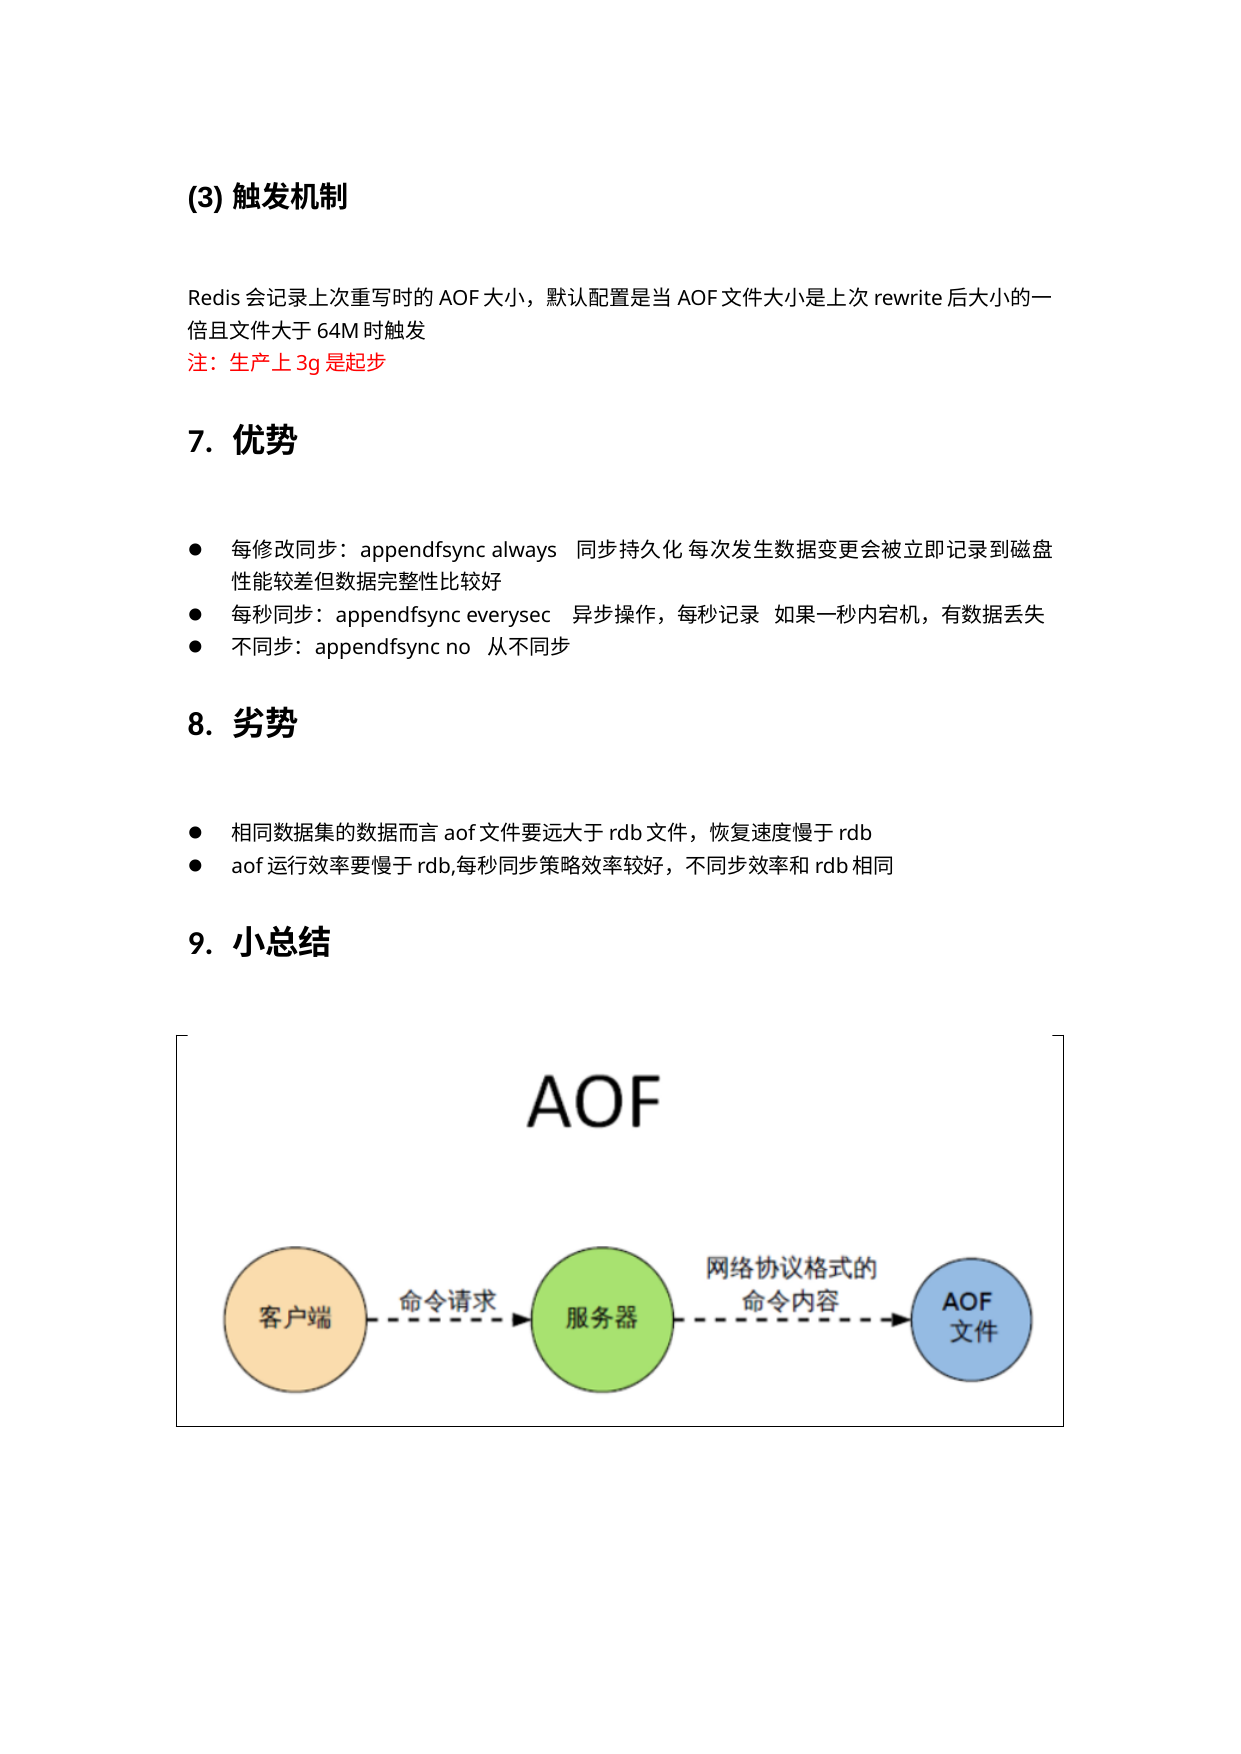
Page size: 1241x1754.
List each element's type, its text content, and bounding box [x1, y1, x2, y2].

list 每修改同步：appendfsync always 同步持久化 每次发生数据变更会被立即记录到磁盘 性能较差但数据完整性比较好 [187, 532, 1053, 597]
subtitle 触发机制 [187, 162, 1053, 227]
text 注：生产上3g是起步 [187, 345, 1053, 378]
table_header [177, 1036, 1063, 1426]
list aof运行效率要慢于rdb,每秒同步策略效率较好，不同步效率和rdb相同 [187, 848, 1053, 881]
subtitle 小总结 [187, 908, 1053, 973]
list 相同数据集的数据而言aof文件要远大于rdb文件，恢复速度慢于rdb [187, 816, 1053, 848]
text Redis会记录上次重写时的AOF大小，默认配置是当AOF文件大小是上次rewrite后大小的一倍且文件大于64M时触发 [187, 280, 1053, 345]
list 不同步：appendfsync no 从不同步 [187, 629, 1053, 662]
subtitle 劣势 [187, 689, 1053, 754]
subtitle 优势 [187, 405, 1053, 470]
list 每秒同步：appendfsync everysec 异步操作，每秒记录 如果一秒内宕机，有数据丢失 [187, 597, 1053, 629]
picture [187, 1035, 1053, 1405]
